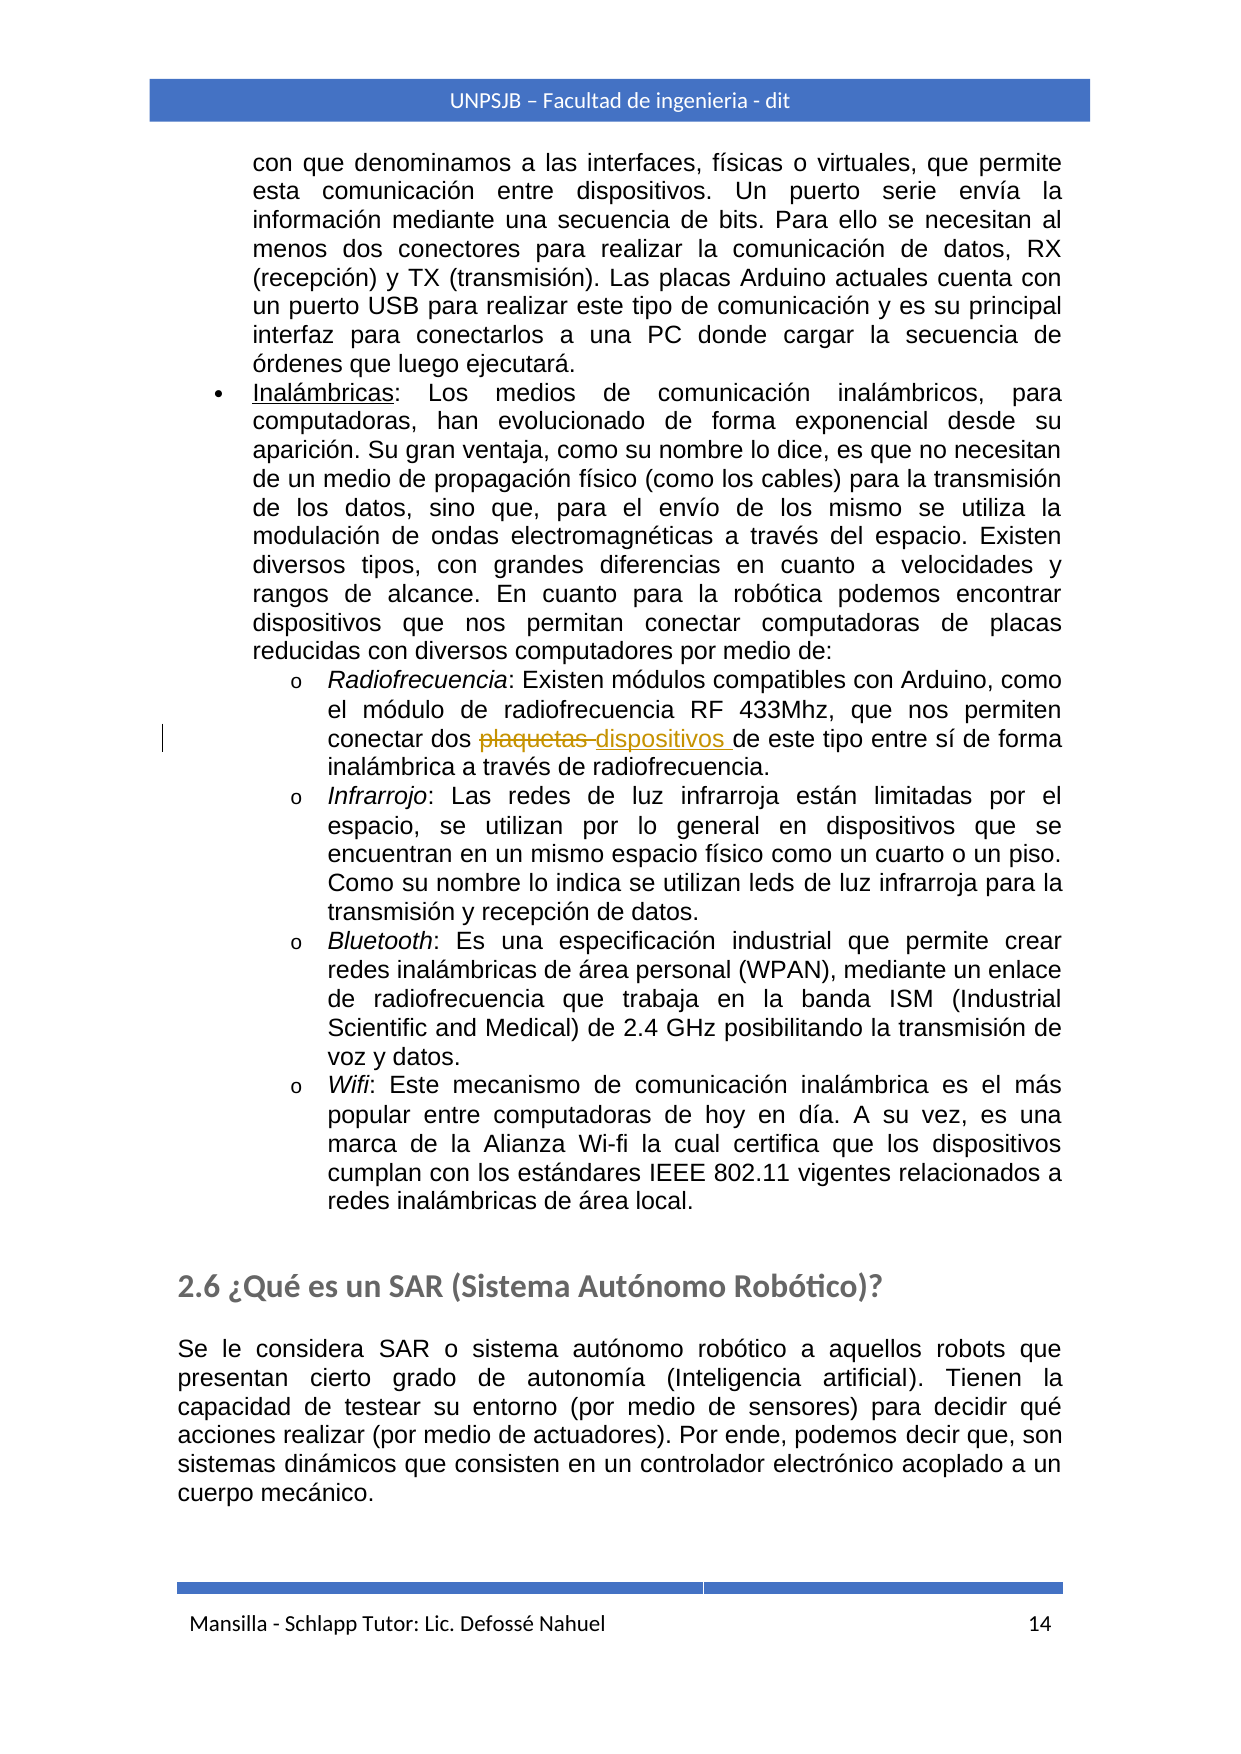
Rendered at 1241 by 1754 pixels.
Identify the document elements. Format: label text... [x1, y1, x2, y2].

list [215, 148, 1063, 378]
text Se le considera SAR o sistema autónomo robótico a aquellos robots que presentan cierto grado de autonomía (Inteligencia artificial). Tienen la capacidad de testear su entorno (por medio de sensores) para decidir qué acciones realizar (por medio de actuadores). Por ende, podemos decir que, son sistemas dinámicos que consisten en un controlador electrónico acoplado a un cuerpo mecánico. [177, 1334, 1063, 1507]
list Inalámbricas: Los medios de comunicación inalámbricos, para computadoras, han evolucionado de forma exponencial desde su aparición. Su gran ventaja, como su nombre lo dice, es que no necesitan de un medio de propagación físico (como los cables) para la transmisión de los datos, sino que, para el envío de los mismo se utiliza la modulación de ondas electromagnéticas a través del espacio. Existen diversos tipos, con grandes diferencias en cuanto a velocidades y rangos de alcance. En cuanto para la robótica podemos encontrar dispositivos que nos permitan conectar computadoras de placas reducidas con diversos computadores por medio de: [215, 378, 1063, 665]
list Wifi: Este mecanismo de comunicación inalámbrica es el más popular entre computadoras de hoy en día. A su vez, es una marca de la Alianza Wi-fi la cual certifica que los dispositivos cumplan con los estándares IEEE 802.11 vigentes relacionados a redes inalámbricas de área local. [290, 1070, 1063, 1215]
subtitle 2.6 ¿Qué es un SAR (Sistema Autónomo Robótico)? [177, 1265, 1063, 1305]
list Radiofrecuencia: Existen módulos compatibles con Arduino, como el módulo de radiofrecuencia RF 433Mhz, que nos permiten conectar dos de este tipo entre sí de forma inalámbrica a través de radiofrecuencia. [290, 665, 1063, 781]
list Bluetooth: Es una especificación industrial que permite crear redes inalámbricas de área personal (WPAN), mediante un enlace de radiofrecuencia que trabaja en la banda ISM (Industrial Scientific and Medical) de 2.4 GHz posibilitando la transmisión de voz y datos. [290, 926, 1063, 1070]
list Infrarrojo: Las redes de luz infrarroja están limitadas por el espacio, se utilizan por lo general en dispositivos que se encuentran en un mismo espacio físico como un cuarto o un piso. Como su nombre lo indica se utilizan leds de luz infrarroja para la transmisión y recepción de datos. [290, 781, 1063, 926]
